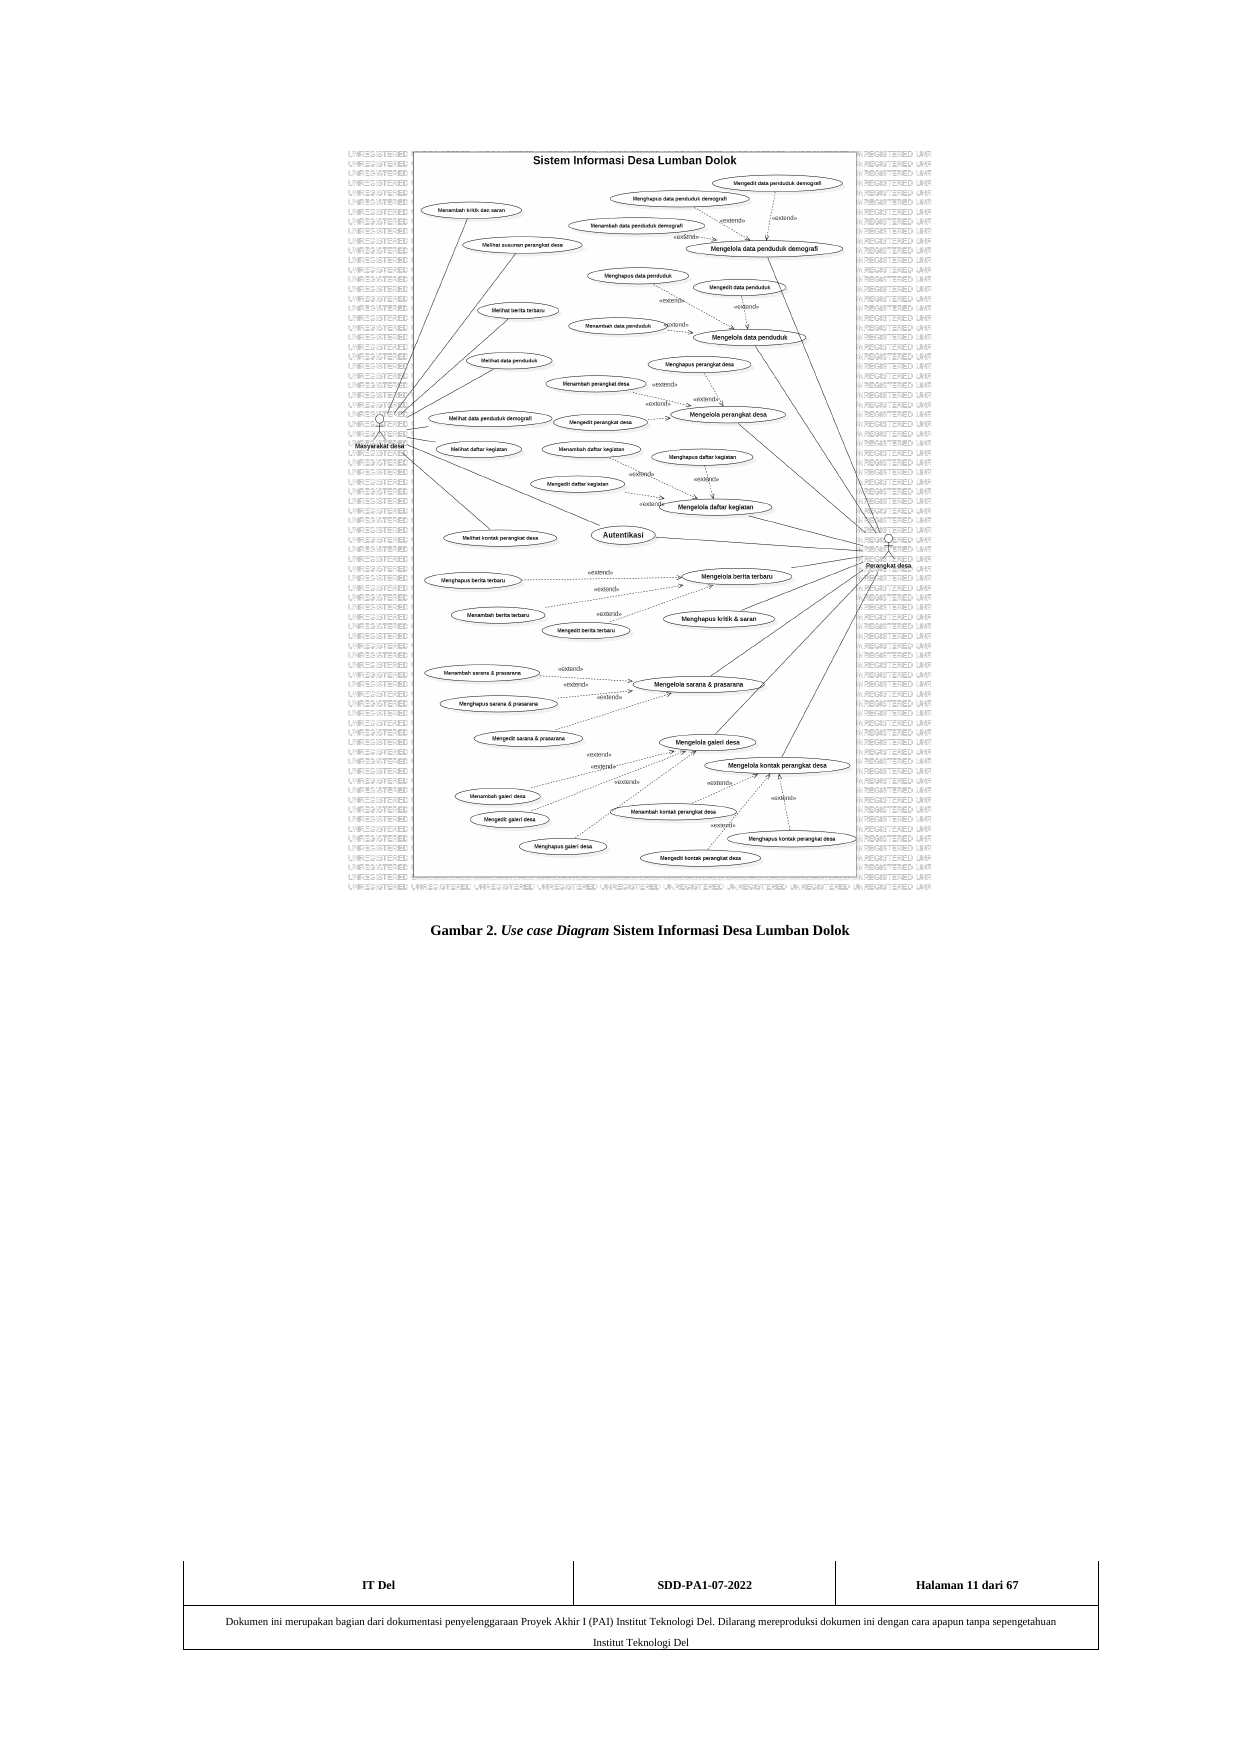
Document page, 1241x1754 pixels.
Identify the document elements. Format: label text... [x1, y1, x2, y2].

picture [348, 147, 932, 896]
